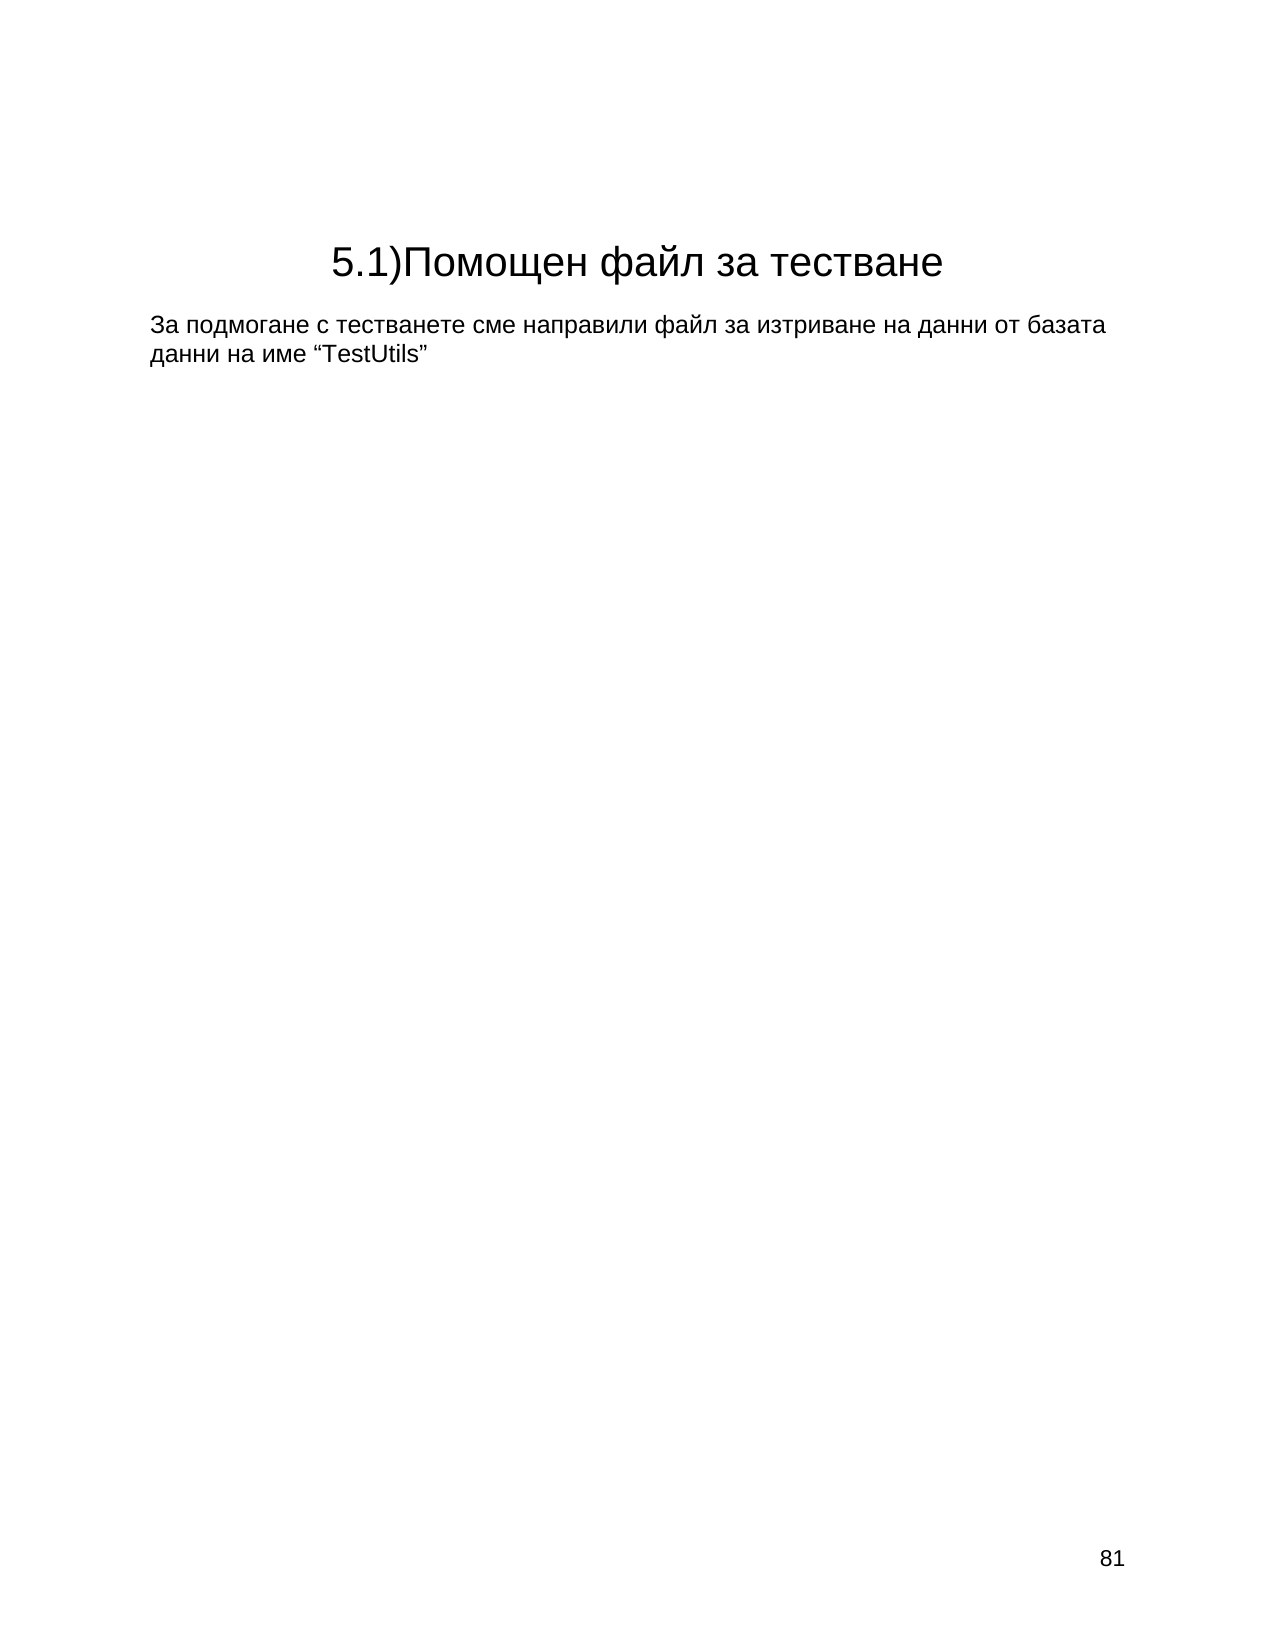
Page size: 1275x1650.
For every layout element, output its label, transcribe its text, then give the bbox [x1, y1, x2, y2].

text За подмогане с тестванете сме направили файл за изтриване на данни от базата данни на име “TestUtils” [150, 310, 1125, 368]
text 5.1)Помощен файл за тестване [150, 237, 1125, 285]
